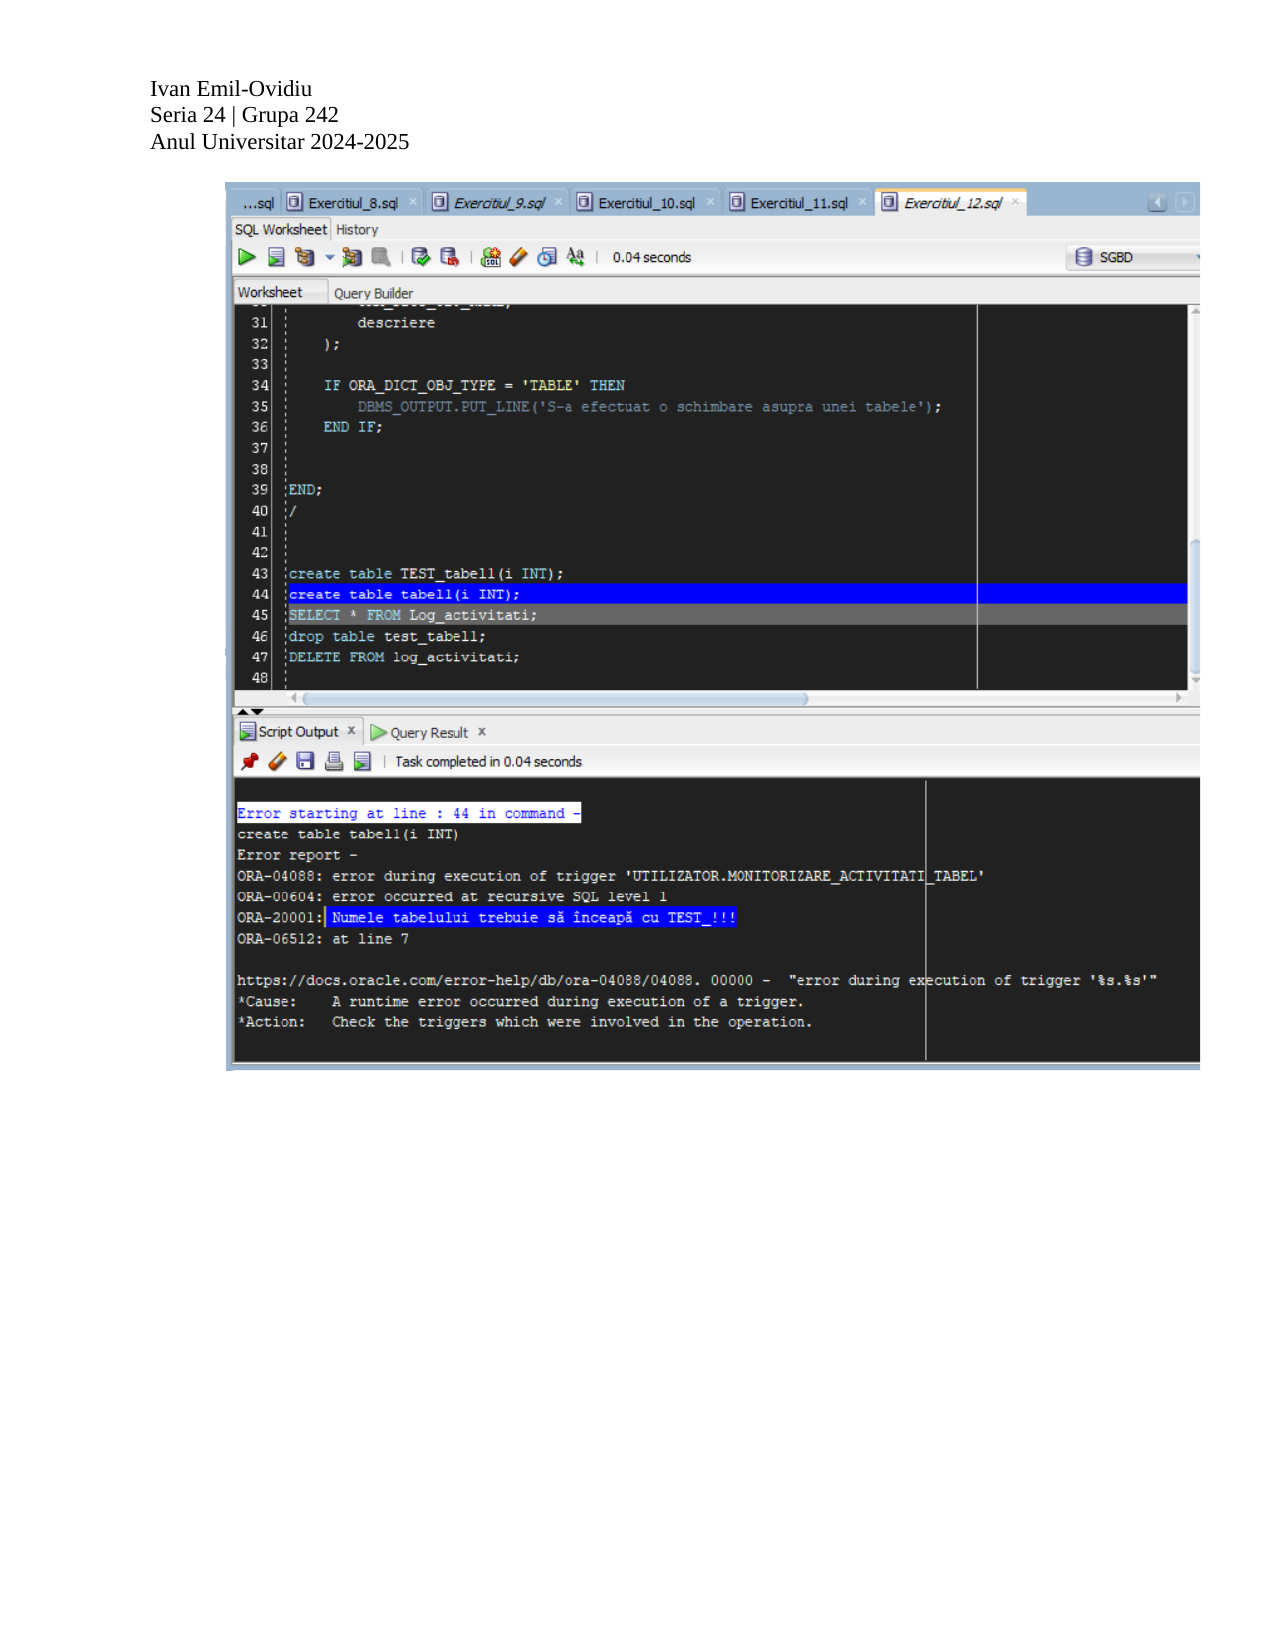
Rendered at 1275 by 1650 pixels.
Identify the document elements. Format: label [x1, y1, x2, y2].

picture [225, 182, 1200, 1071]
